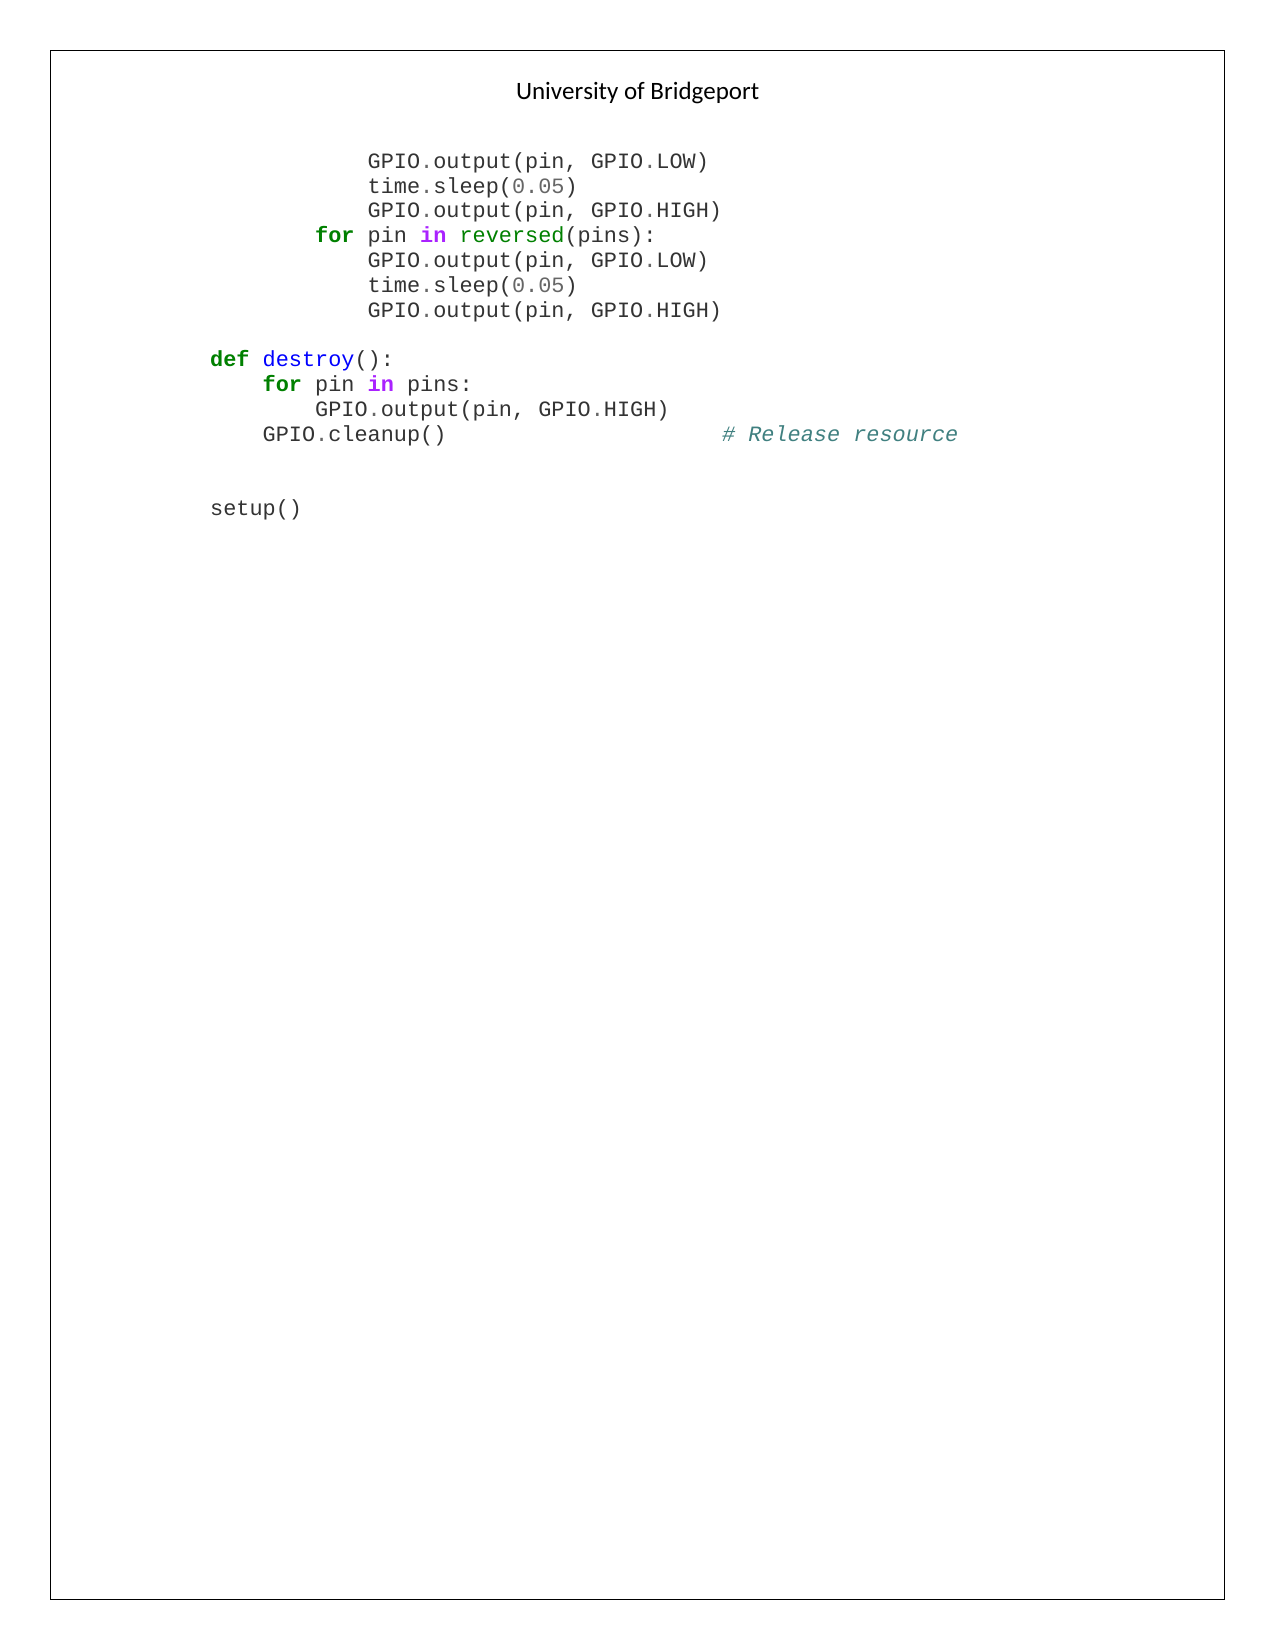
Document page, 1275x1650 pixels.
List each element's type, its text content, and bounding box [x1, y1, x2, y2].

text for pin in reversed(pins): [210, 224, 1125, 249]
text time.sleep(0.05) [210, 175, 1125, 199]
text setup() [210, 497, 1125, 522]
text GPIO.output(pin, GPIO.HIGH) [210, 199, 1125, 224]
text GPIO.output(pin, GPIO.LOW) [210, 249, 1125, 274]
text GPIO.output(pin, GPIO.HIGH) [210, 299, 1125, 323]
text def destroy(): [210, 348, 1125, 373]
text GPIO.cleanup() # Release resource [210, 423, 1125, 447]
text GPIO.output(pin, GPIO.HIGH) [210, 398, 1125, 423]
text time.sleep(0.05) [210, 274, 1125, 299]
text GPIO.output(pin, GPIO.LOW) [210, 150, 1125, 175]
text for pin in pins: [210, 373, 1125, 398]
